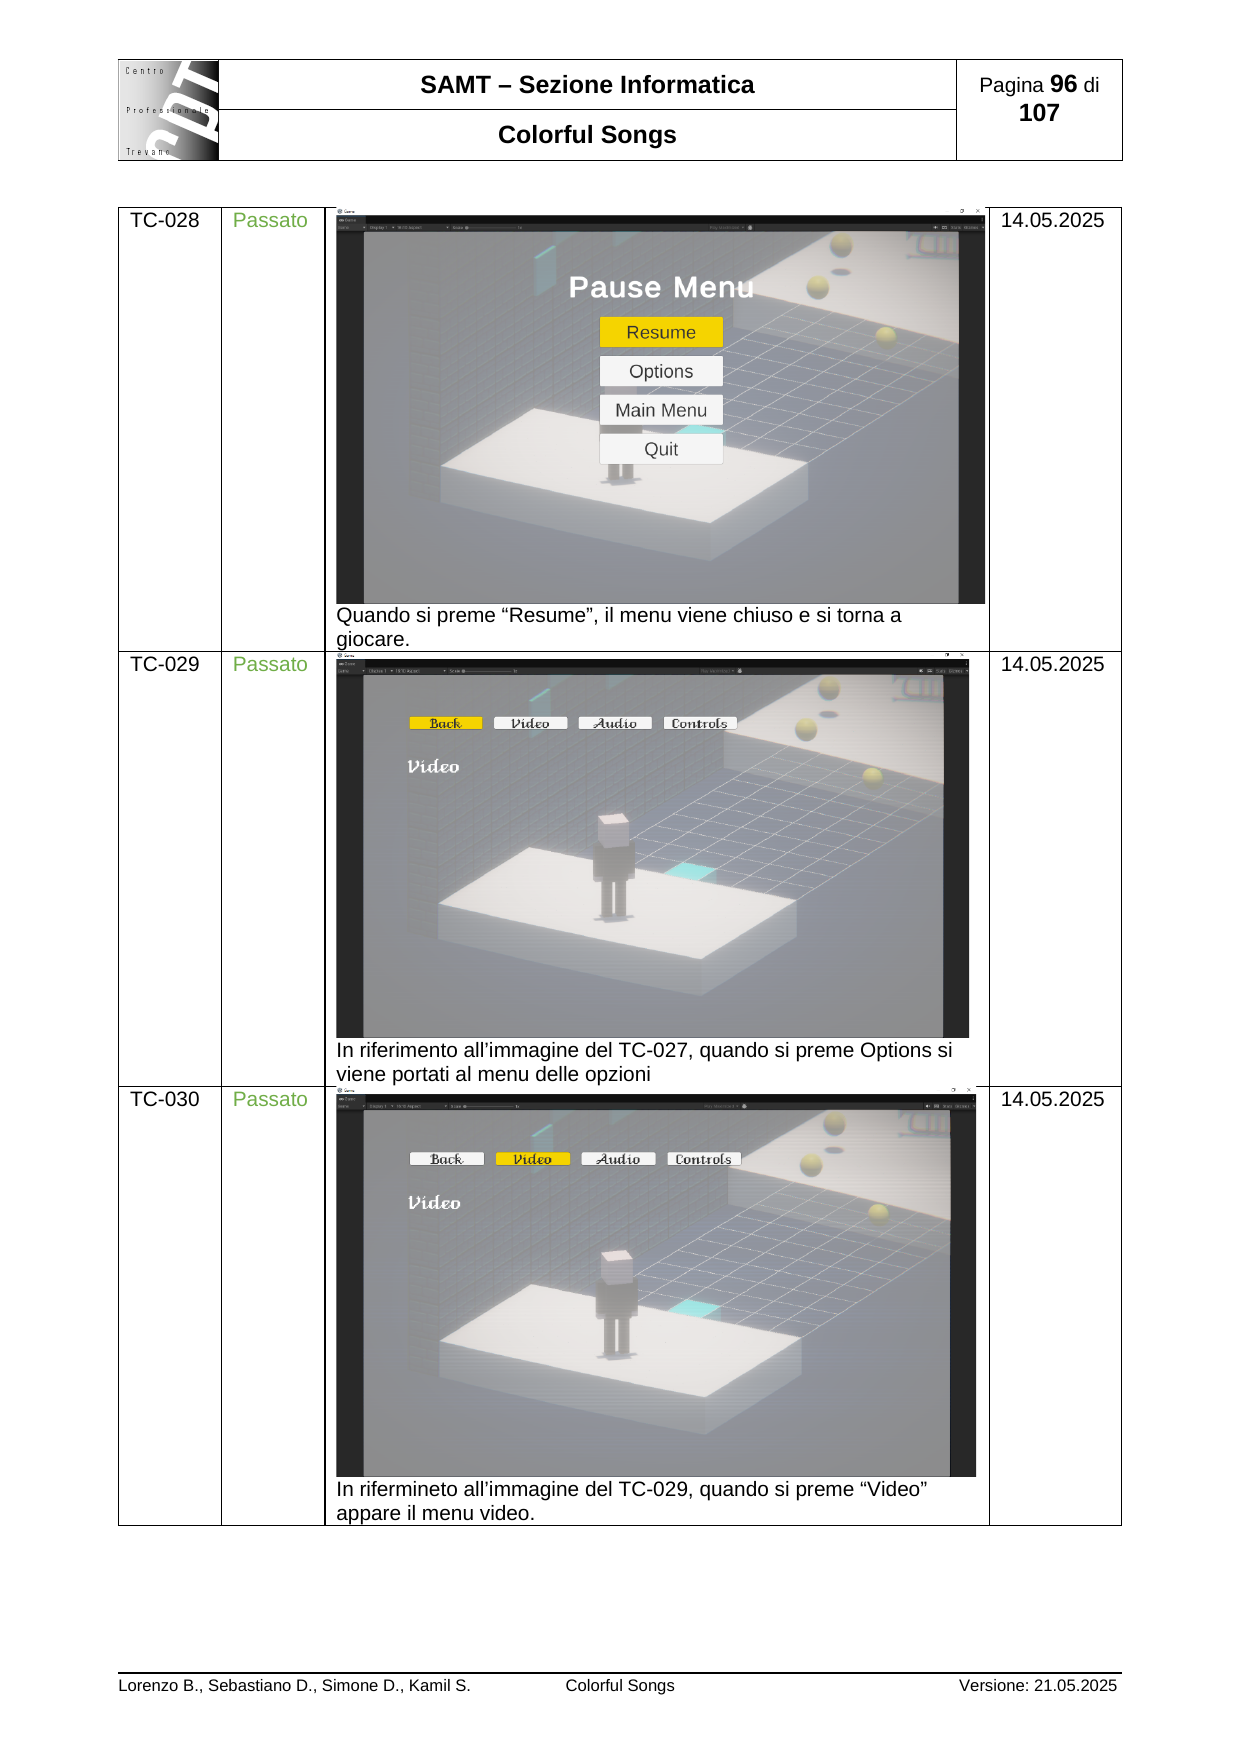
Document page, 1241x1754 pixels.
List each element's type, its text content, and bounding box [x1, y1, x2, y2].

table_cell Passato [222, 652, 324, 1086]
table_cell Quando si preme “Resume”, il menu viene chiuso e si torna a giocare. [326, 208, 989, 651]
table_cell 14.05.2025 [990, 652, 1121, 1086]
table_cell TC-028 [119, 208, 221, 651]
table_cell Passato [222, 208, 324, 651]
table_cell TC-029 [119, 652, 221, 1086]
table_cell Passato [222, 1087, 324, 1525]
picture [336, 207, 985, 604]
picture [336, 1086, 977, 1477]
picture [336, 652, 970, 1038]
table_cell TC-030 [119, 1087, 221, 1525]
table_cell In rifermineto all’immagine del TC-029, quando si preme “Video” appare il menu video. [326, 1087, 989, 1525]
table_cell 14.05.2025 [990, 1087, 1121, 1525]
picture [118, 60, 219, 160]
table_cell 14.05.2025 [990, 208, 1121, 651]
table_cell In riferimento all’immagine del TC-027, quando si preme Options si viene portati al menu delle opzioni [326, 652, 989, 1086]
